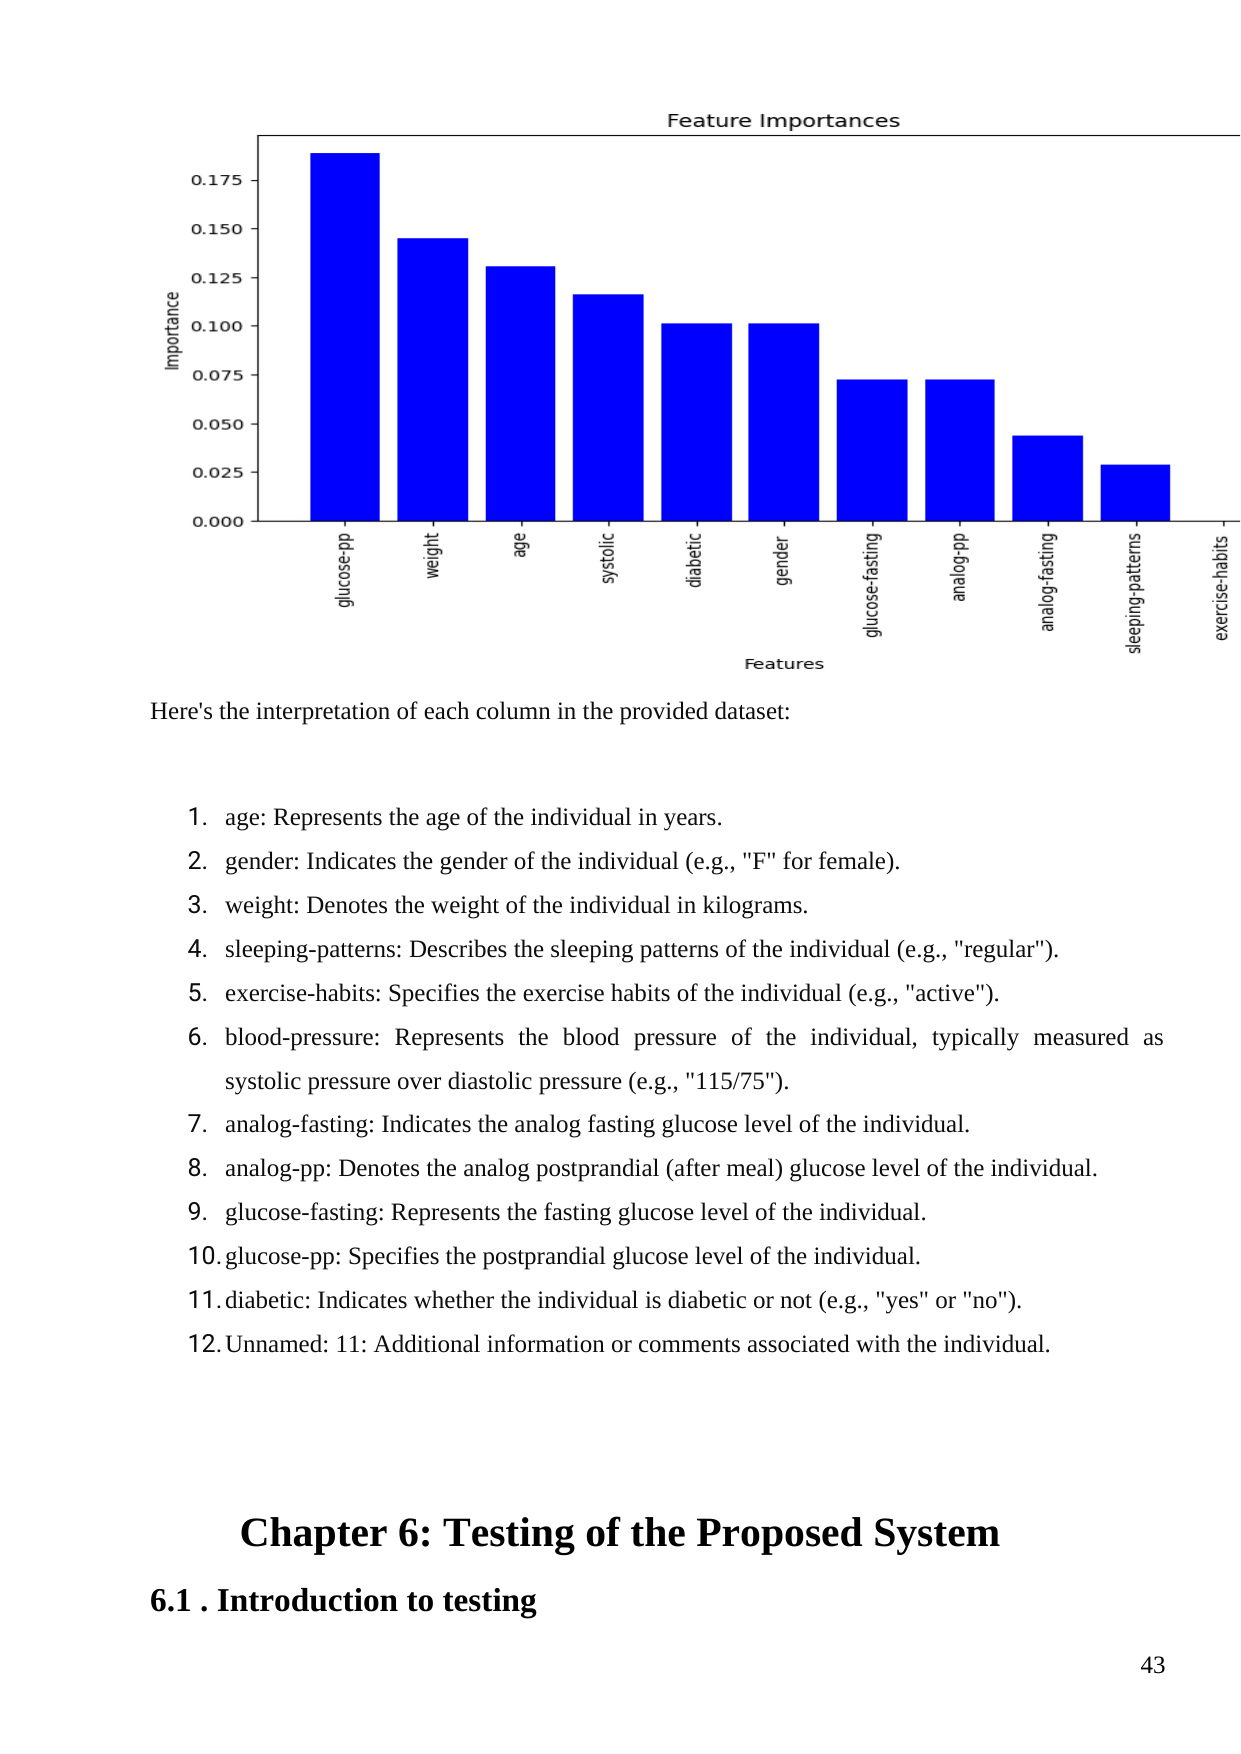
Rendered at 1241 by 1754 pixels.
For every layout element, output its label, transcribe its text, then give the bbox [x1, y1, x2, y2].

text Chapter 6: Testing of the Proposed System [75, 1508, 1165, 1556]
list Unnamed: 11: Additional information or comments associated with the individual. [187, 1329, 1165, 1359]
list analog-pp: Denotes the analog postprandial (after meal) glucose level of the individual. [187, 1153, 1165, 1183]
text 6.1 . Introduction to testing [75, 1580, 1165, 1618]
picture [150, 103, 1241, 682]
list gender: Indicates the gender of the individual (e.g., "F" for female). [187, 846, 1165, 875]
list diabetic: Indicates whether the individual is diabetic or not (e.g., "yes" or "no"). [187, 1285, 1165, 1315]
text Here's the interpretation of each column in the provided dataset: [150, 696, 1165, 725]
list sleeping-patterns: Describes the sleeping patterns of the individual (e.g., "regular"). [187, 934, 1165, 963]
list glucose-fasting: Represents the fasting glucose level of the individual. [187, 1197, 1165, 1227]
list glucose-pp: Specifies the postprandial glucose level of the individual. [187, 1241, 1165, 1271]
list analog-fasting: Indicates the analog fasting glucose level of the individual. [187, 1109, 1165, 1138]
list exercise-habits: Specifies the exercise habits of the individual (e.g., "active"). [187, 978, 1165, 1008]
list age: Represents the age of the individual in years. [187, 802, 1165, 831]
list weight: Denotes the weight of the individual in kilograms. [187, 890, 1165, 919]
list blood-pressure: Represents the blood pressure of the individual, typically measured as systolic pressure over diastolic pressure (e.g., "115/75"). [187, 1022, 1165, 1095]
